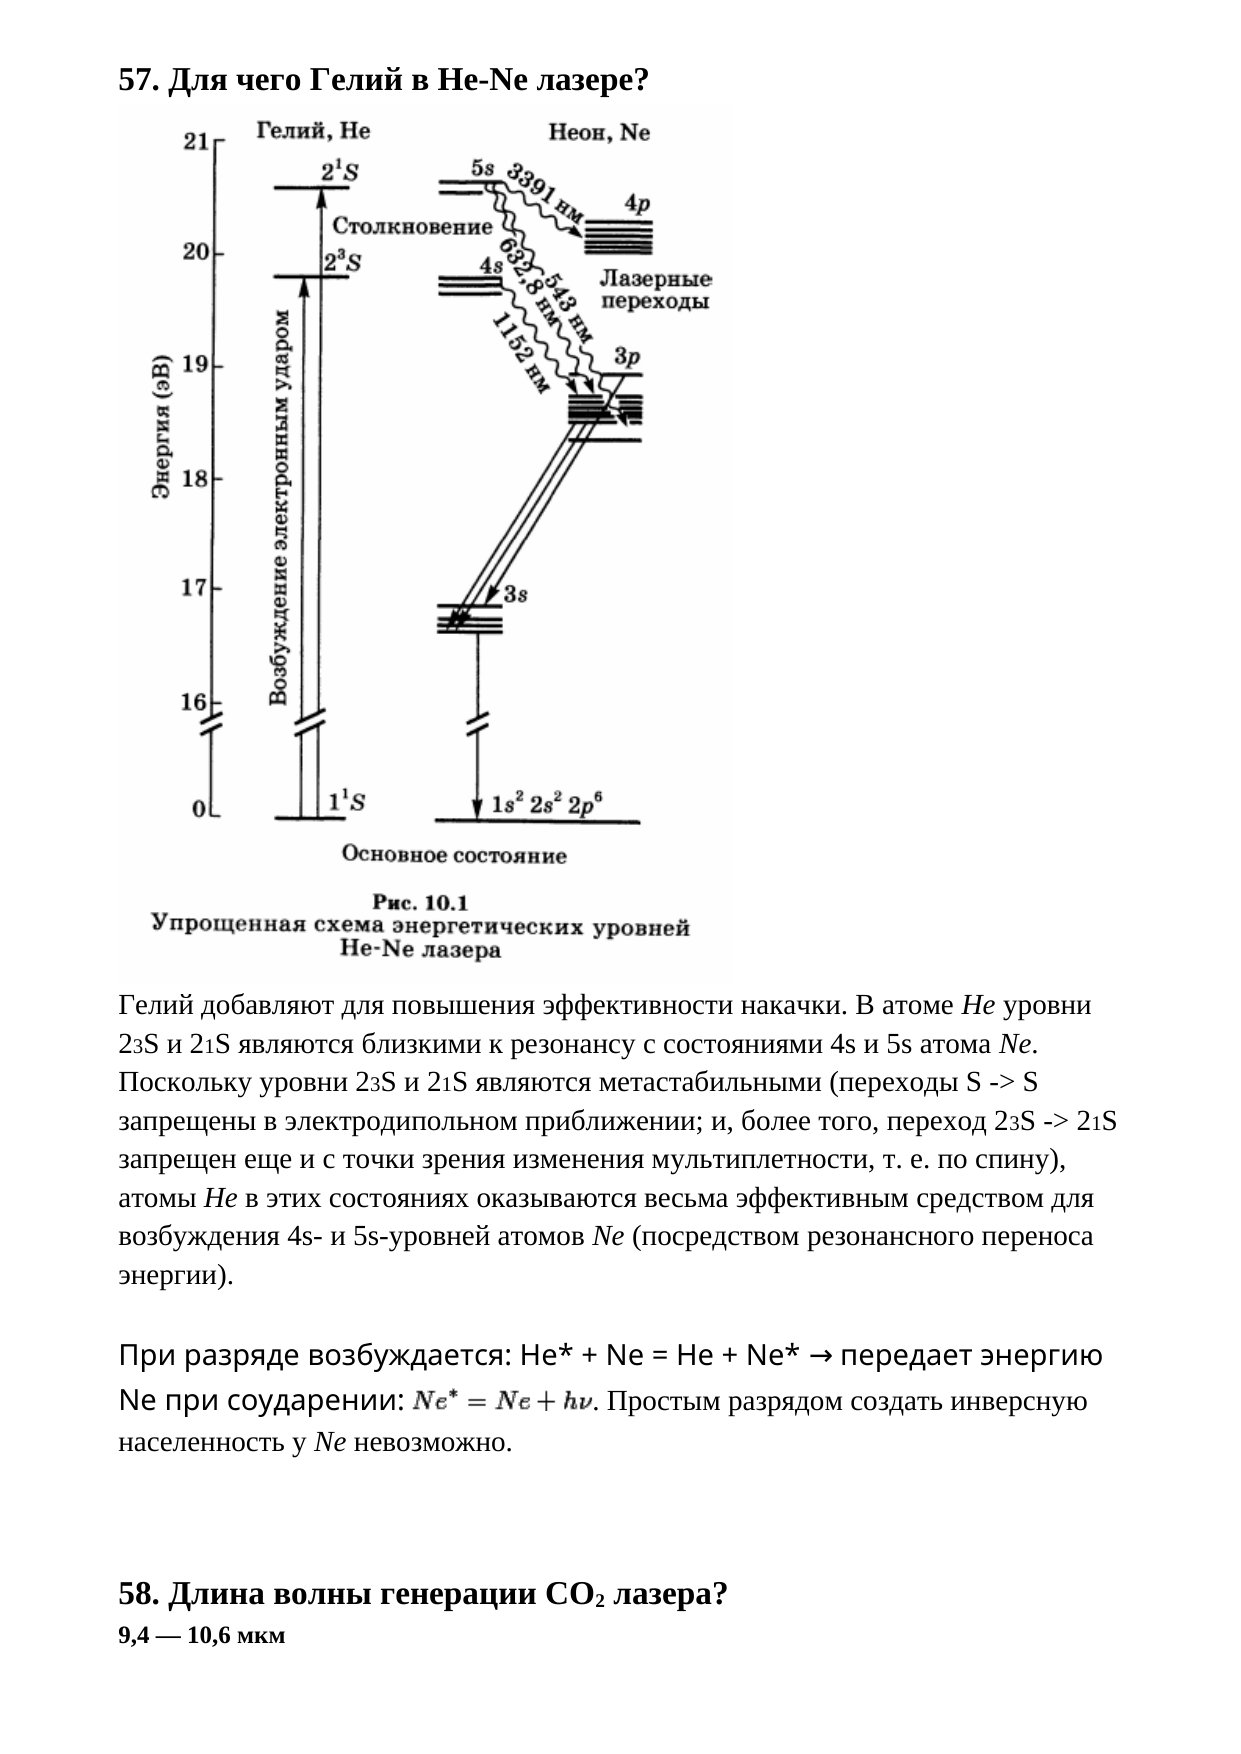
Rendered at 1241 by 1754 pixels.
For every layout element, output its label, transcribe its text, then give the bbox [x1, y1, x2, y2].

text 9,4 — 10,6 мкм [118, 1620, 1122, 1649]
text Гелий добавляют для повышения эффективности накачки. В атоме Не уровни 23S и 21S являются близкими к резонансу с состояниями 4s и 5s атома Ne. Поскольку уровни 23S и 21S являются метастабильными (переходы S -> S запрещены в электродипольном приближении; и, более того, переход 23S -> 21S запрещен еще и с точки зрения изменения мультиплетности, т. е. по спину), атомы Не в этих состояниях оказываются весьма эффективным средством для возбуждения 4s- и 5s-уровней атомов Ne (посредством резонансного переноса энергии). [118, 987, 1122, 1291]
subtitle 57. Для чего Гелий в He-Ne лазере? [118, 59, 1122, 97]
text При разряде возбуждается: He* + Ne = He + Ne* → передает энергию Ne при соударении: . Простым разрядом создать инверсную населенность у Ne невозможно. [118, 1334, 1122, 1458]
picture [118, 105, 733, 983]
picture [412, 1388, 593, 1411]
subtitle 58. Длина волны генерации CO2 лазера? [118, 1573, 1122, 1612]
